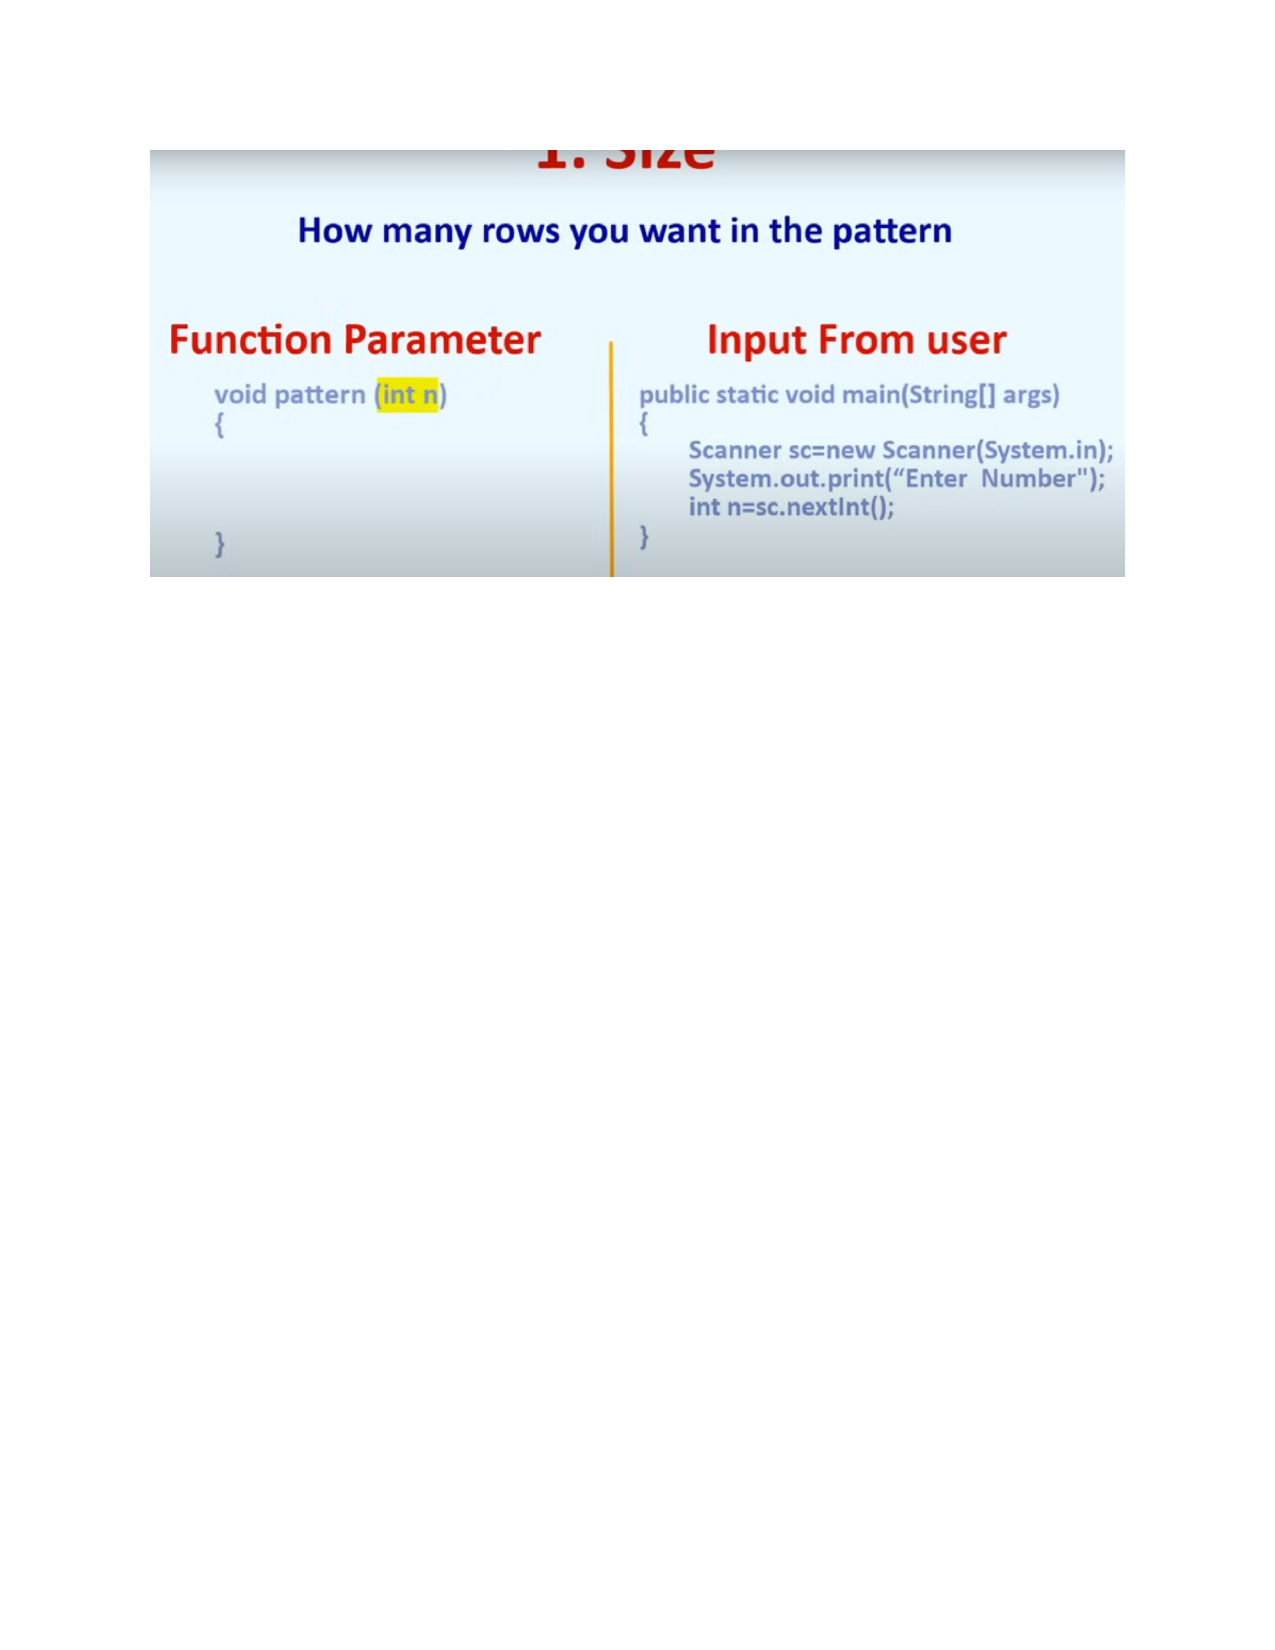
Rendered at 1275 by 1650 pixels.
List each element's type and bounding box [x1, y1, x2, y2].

picture [150, 150, 1125, 577]
